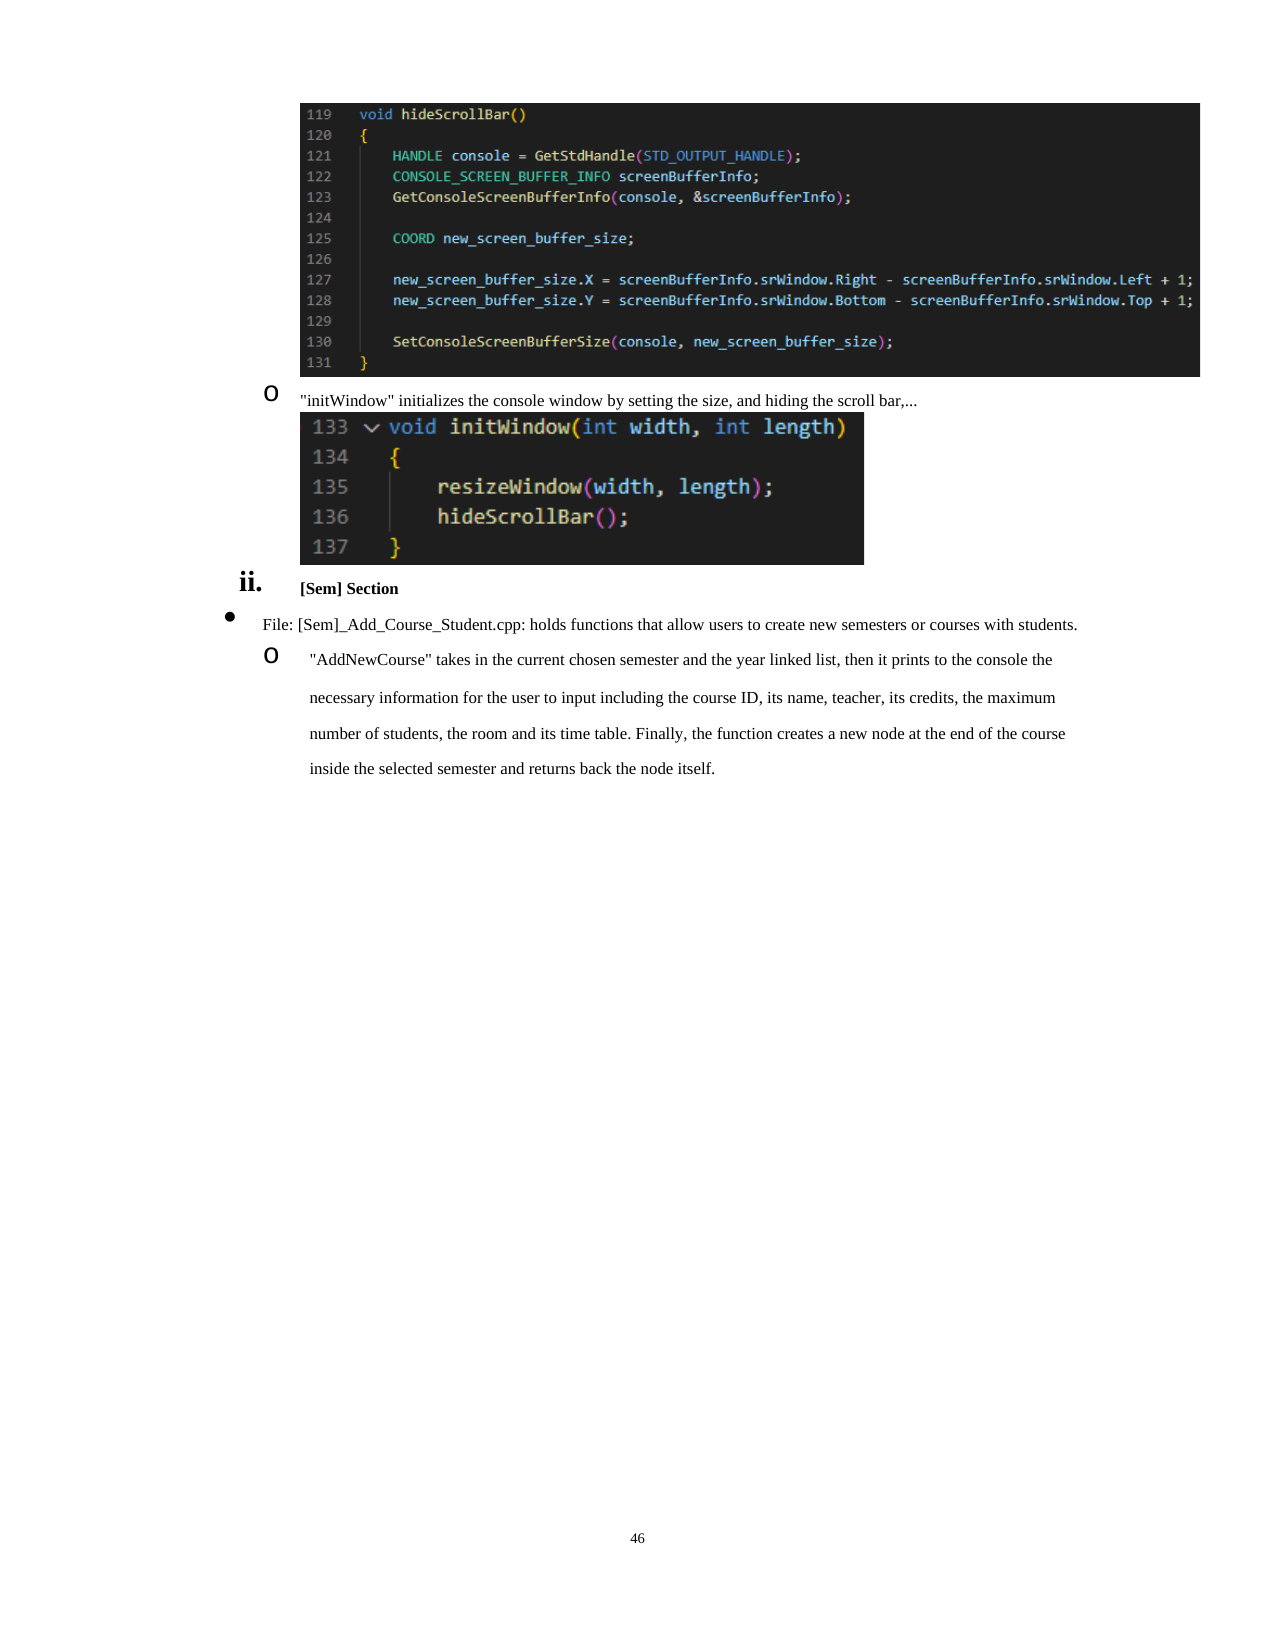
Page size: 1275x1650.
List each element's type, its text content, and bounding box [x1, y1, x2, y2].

picture [300, 412, 865, 565]
picture [300, 103, 1200, 377]
list "AddNewCourse" takes in the current chosen semester and the year linked list, then it prints to the console the necessary information for the user to input including the course ID, its name, teacher, its credits, the maximum number of students, the room and its time table. Finally, the function creates a new node at the end of the course inside the selected semester and returns back the node itself. [262, 636, 1087, 778]
list "initWindow" initializes the console window by setting the size, and hiding the scroll bar,... [262, 377, 1087, 413]
list File: [Sem]_Add_Course_Student.cpp: holds functions that allow users to create new semesters or courses with students. [225, 600, 1087, 634]
list [Sem] Section [262, 564, 1087, 598]
